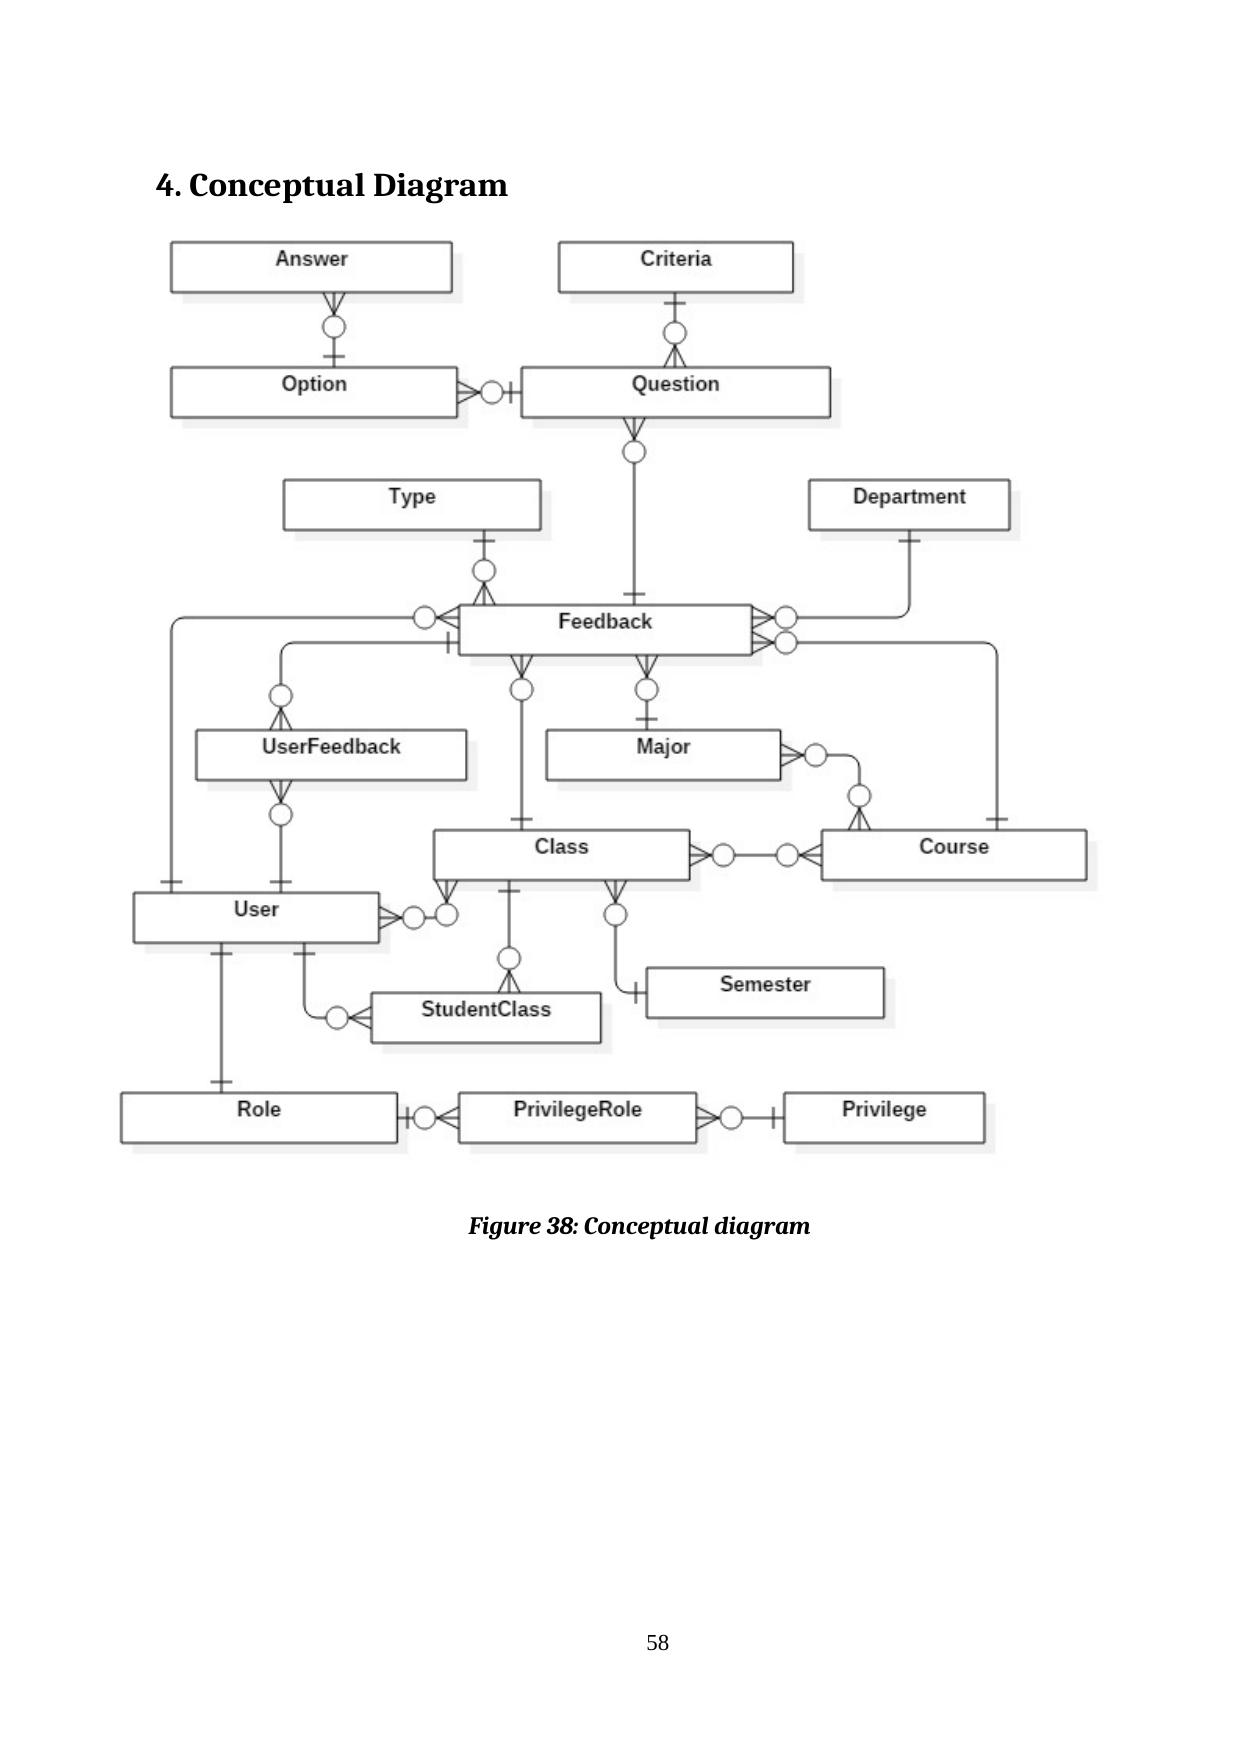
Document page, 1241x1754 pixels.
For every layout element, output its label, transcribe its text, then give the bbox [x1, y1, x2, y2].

text Figure 38: Conceptual diagram [468, 1212, 1209, 1241]
picture [106, 227, 1149, 1212]
list Conceptual Diagram [156, 167, 1209, 205]
